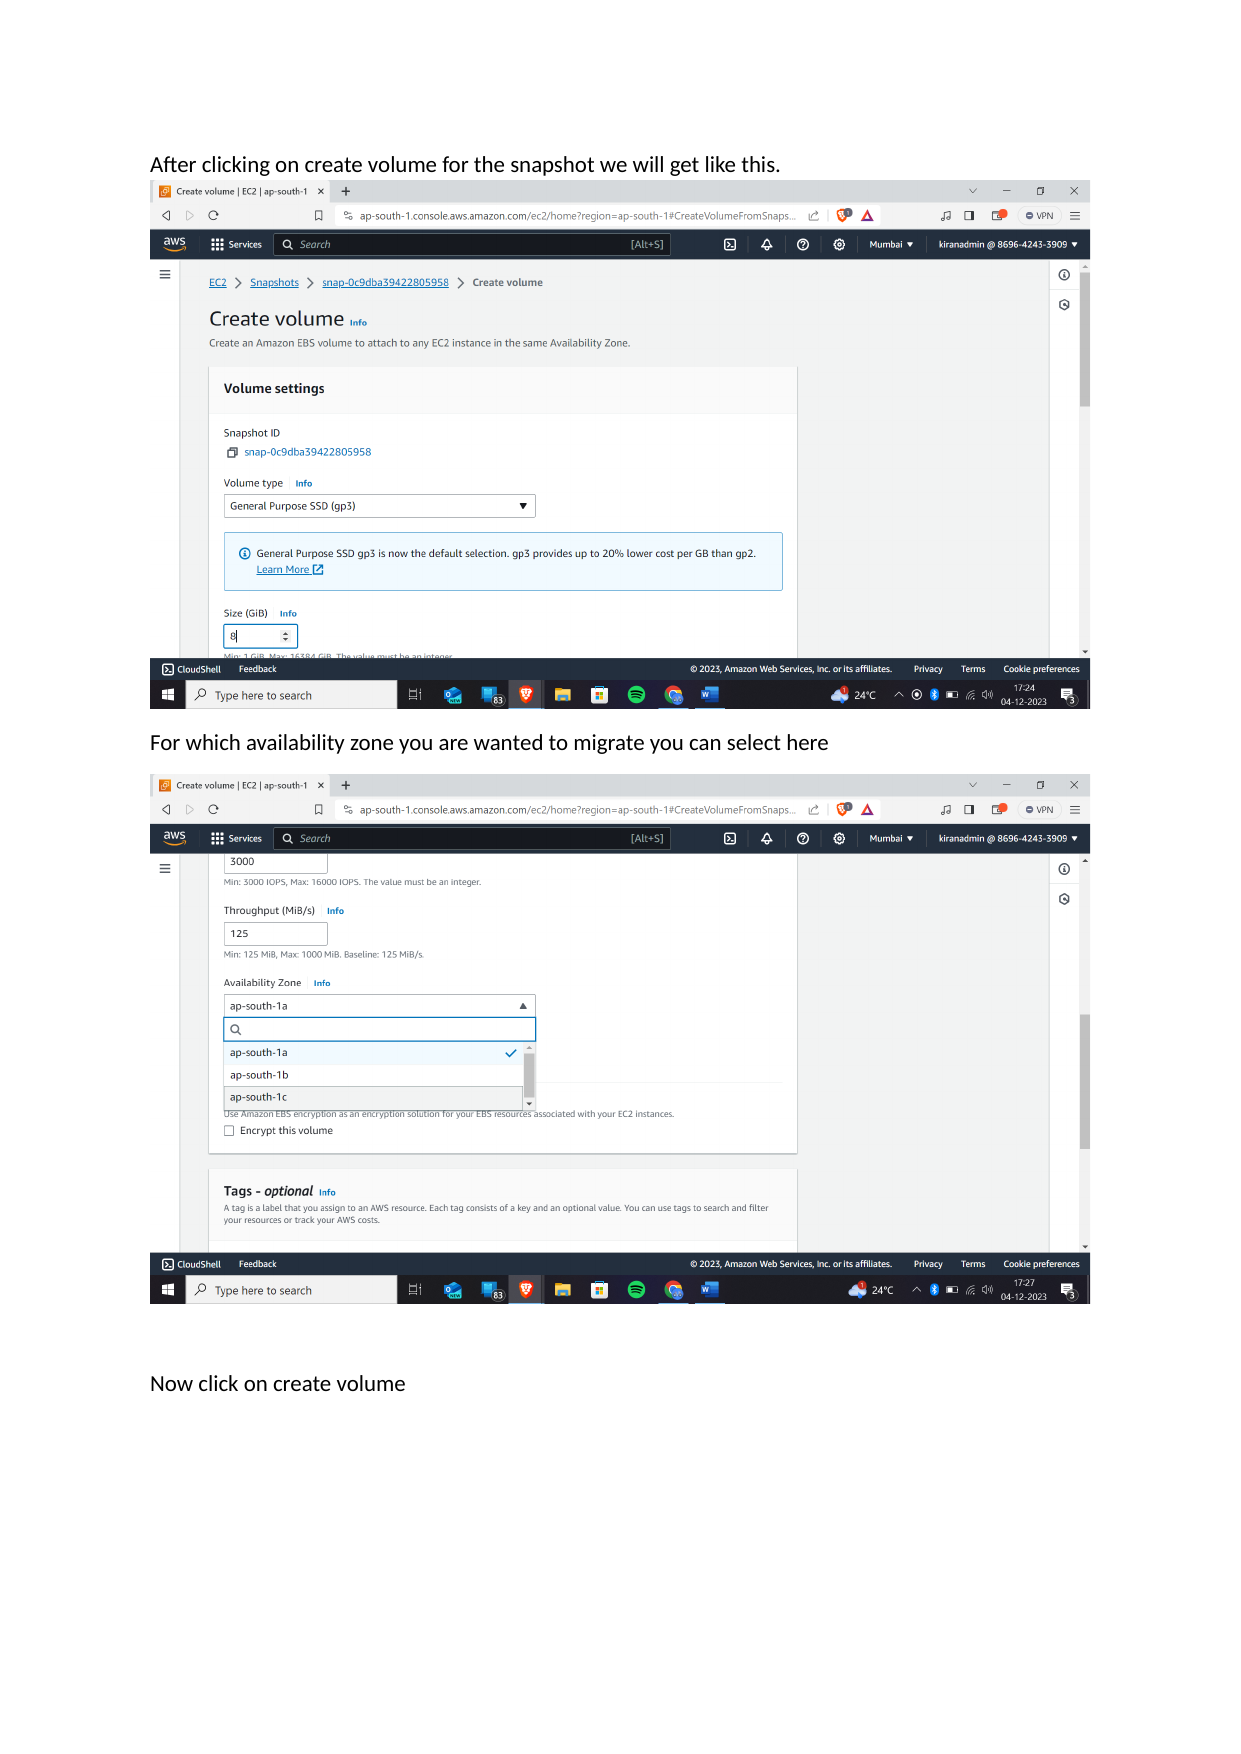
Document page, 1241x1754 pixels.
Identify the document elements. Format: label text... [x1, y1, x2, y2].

text For which availability zone you are wanted to migrate you can select here [150, 728, 1090, 756]
text Now click on create volume [150, 1369, 1090, 1397]
picture [150, 180, 1091, 709]
text After clicking on create volume for the snapshot we will get like this. [150, 150, 1090, 180]
picture [150, 774, 1091, 1304]
